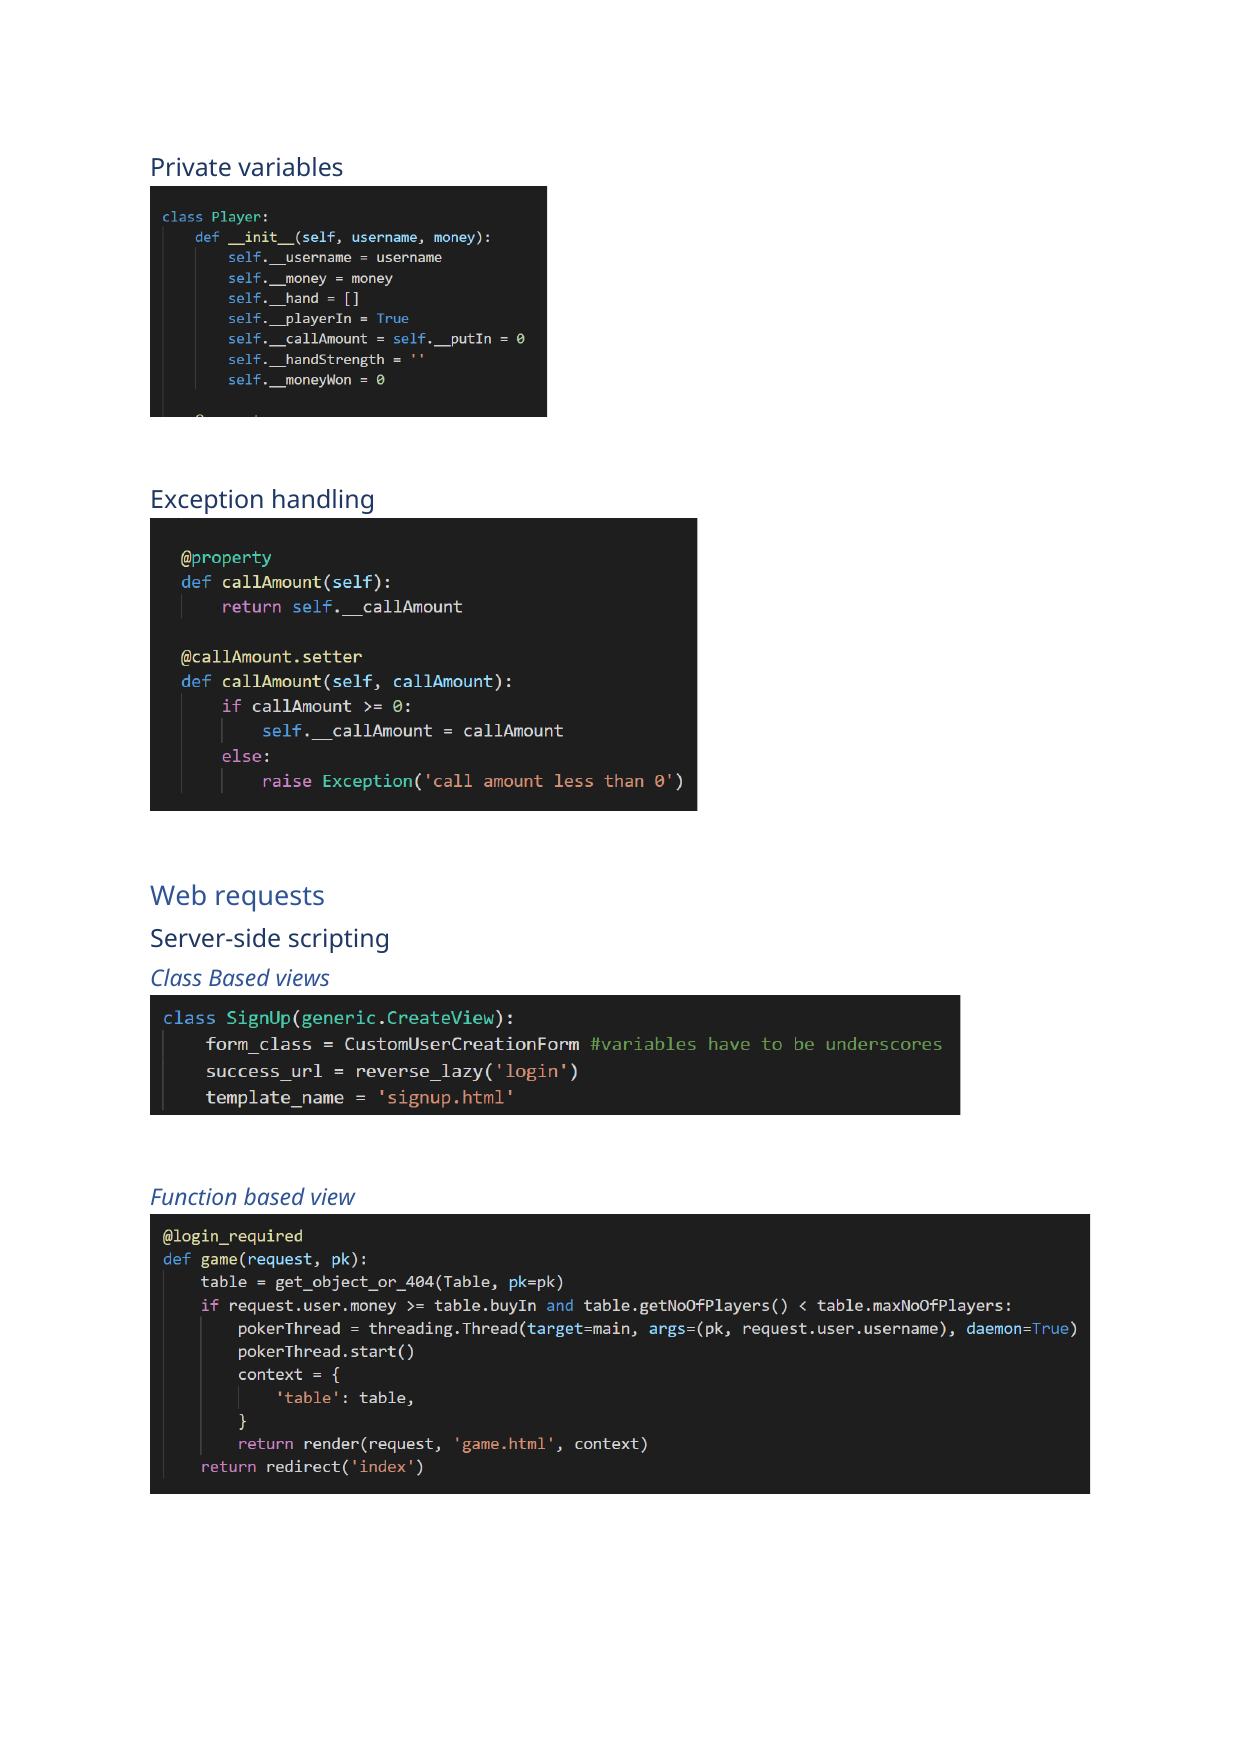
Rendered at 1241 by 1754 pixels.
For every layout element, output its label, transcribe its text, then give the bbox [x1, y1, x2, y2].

subtitle Function based view [150, 1181, 1090, 1212]
subtitle Web requests [150, 877, 1090, 913]
subtitle Class Based views [150, 961, 1090, 993]
subtitle Private variables [150, 150, 1090, 184]
picture [150, 186, 548, 417]
picture [150, 995, 961, 1115]
picture [150, 1214, 1091, 1494]
picture [150, 518, 698, 811]
subtitle Exception handling [150, 482, 1090, 516]
subtitle Server-side scripting [150, 921, 1090, 954]
